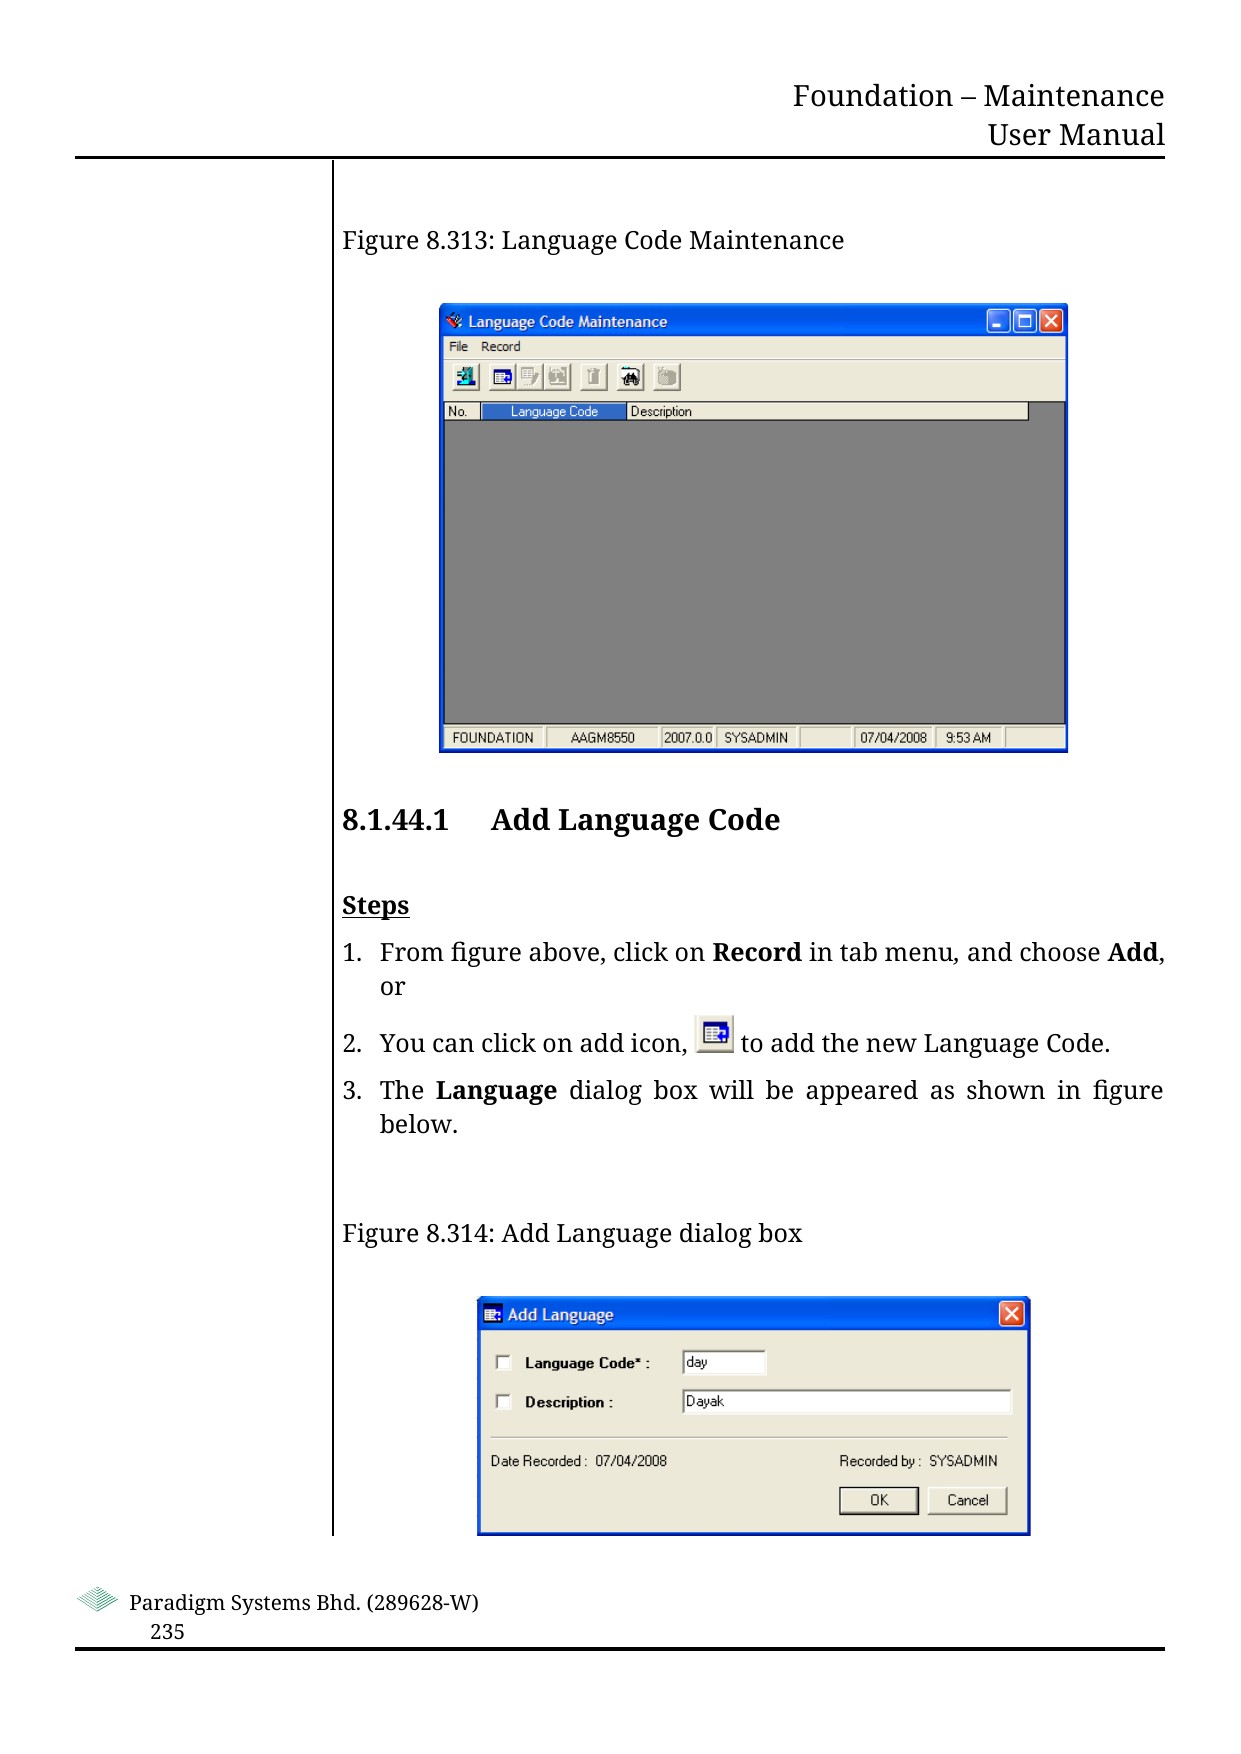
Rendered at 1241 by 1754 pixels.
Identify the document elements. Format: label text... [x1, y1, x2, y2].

picture [476, 1296, 1031, 1536]
subtitle Add Language Code [334, 799, 1165, 839]
text Figure 8.314: Add Language dialog box [334, 1216, 1165, 1250]
list You can click on add icon, to add the new Language Code. [334, 1015, 1165, 1060]
picture [694, 1015, 734, 1053]
picture [439, 303, 1069, 753]
list From figure above, click on Record in tab menu, and choose Add, or [334, 934, 1165, 1002]
text Figure 8.313: Language Code Maintenance [334, 223, 1165, 257]
text Steps [334, 888, 1165, 922]
list The Language dialog box will be appeared as shown in figure below. [334, 1072, 1165, 1140]
picture [75, 1587, 119, 1612]
